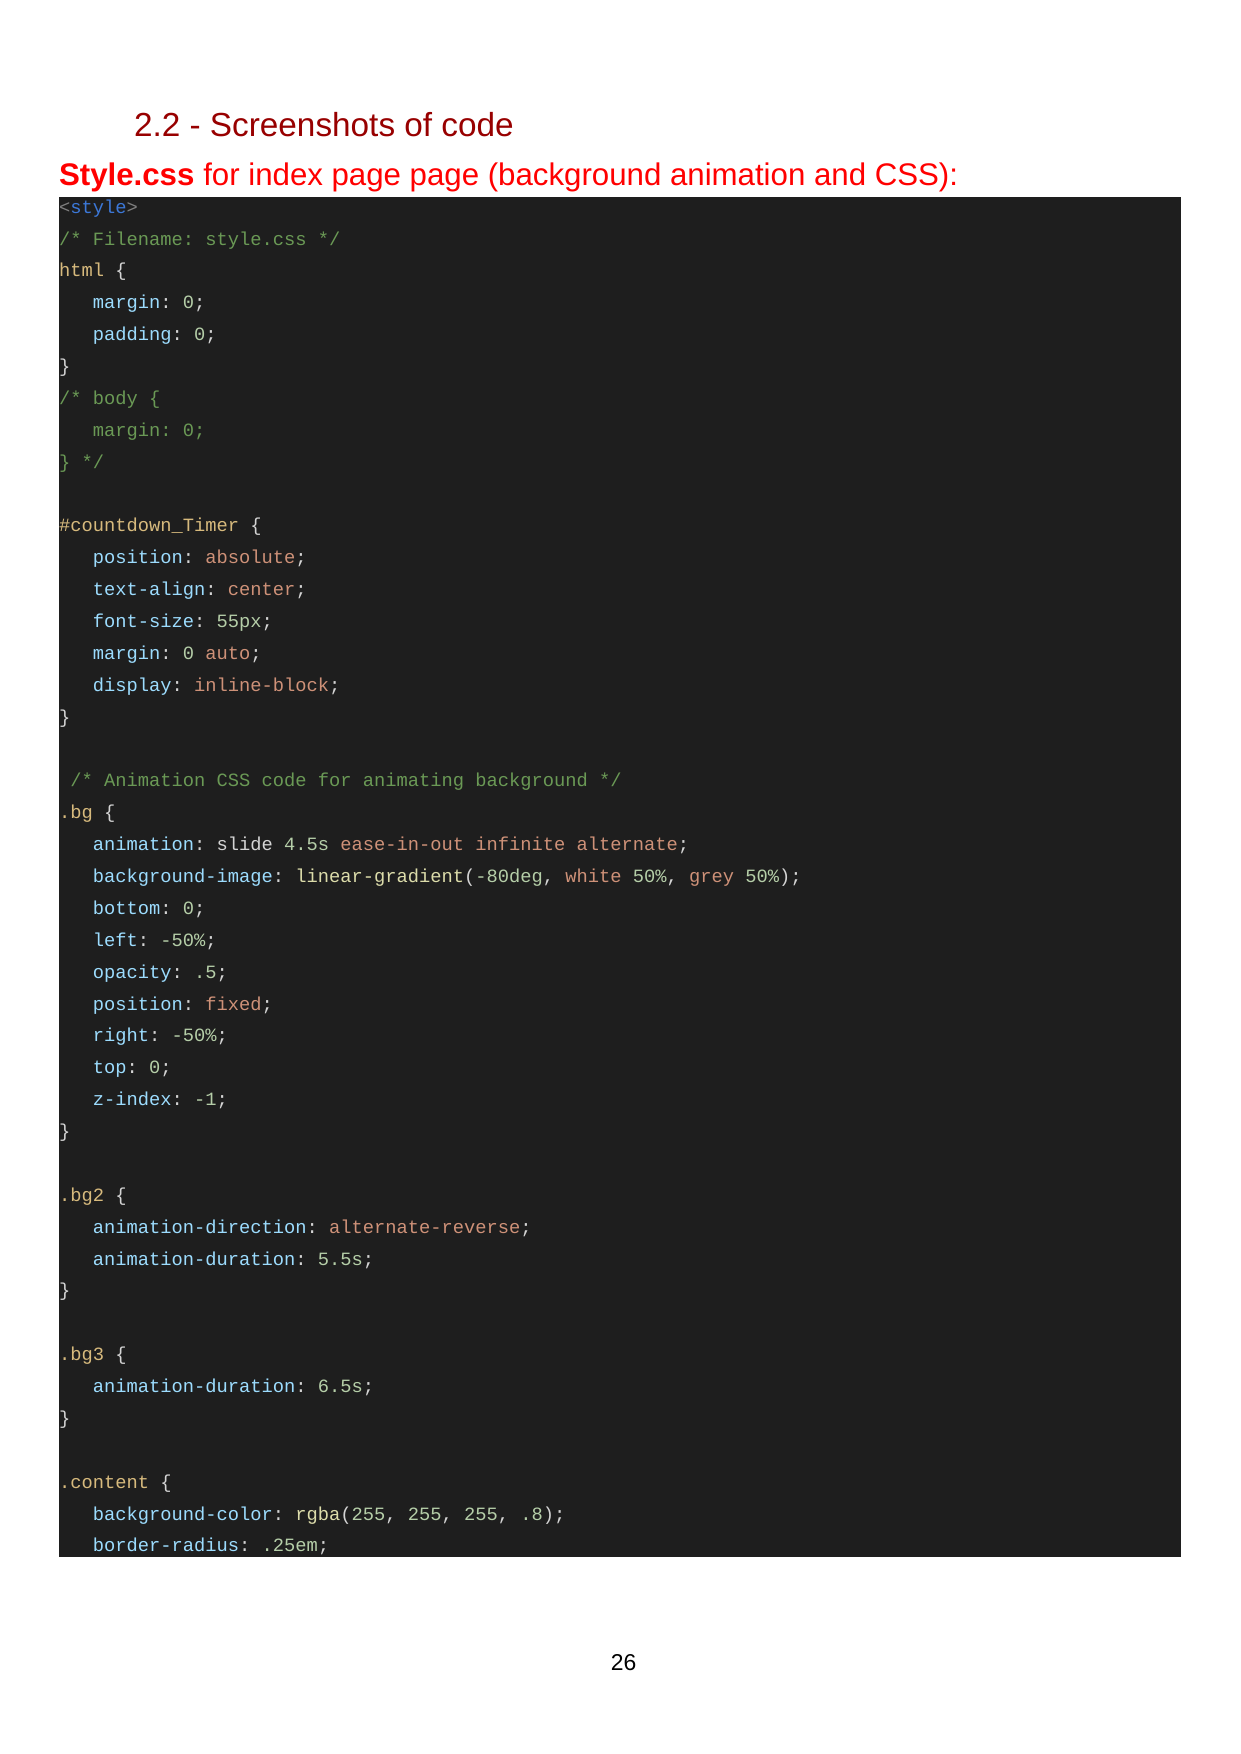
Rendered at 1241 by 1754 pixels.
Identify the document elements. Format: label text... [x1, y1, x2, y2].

text background-image: linear-gradient(-80deg, white 50%, grey 50%); [59, 867, 1181, 888]
text } [59, 1122, 1181, 1143]
text right: -50%; [59, 1026, 1181, 1047]
text #countdown_Timer { [59, 516, 1181, 537]
text } */ [59, 452, 1181, 474]
text text-align: center; [59, 580, 1181, 601]
text } [59, 1281, 1181, 1302]
text display: inline-block; [59, 676, 1181, 697]
text } [59, 707, 1181, 729]
text top: 0; [59, 1058, 1181, 1079]
text font-size: 55px; [59, 612, 1181, 633]
text .content { [59, 1472, 1181, 1494]
text html { [59, 261, 1181, 282]
text margin: 0; [59, 421, 1181, 442]
text z-index: -1; [59, 1090, 1181, 1111]
text /* Animation CSS code for animating background */ [59, 771, 1181, 792]
text animation-duration: 6.5s; [59, 1377, 1181, 1398]
text .bg2 { [59, 1186, 1181, 1207]
text animation-duration: 5.5s; [59, 1249, 1181, 1271]
text animation: slide 4.5s ease-in-out infinite alternate; [59, 835, 1181, 856]
text .bg { [59, 803, 1181, 824]
text margin: 0 auto; [59, 644, 1181, 665]
text bottom: 0; [59, 899, 1181, 920]
text animation-direction: alternate-reverse; [59, 1217, 1181, 1239]
text background-color: rgba(255, 255, 255, .8); [59, 1504, 1181, 1526]
text position: fixed; [59, 994, 1181, 1016]
text border-radius: .25em; [59, 1536, 1181, 1557]
text } [59, 1409, 1181, 1430]
text margin: 0; [59, 293, 1181, 314]
text <style> [59, 197, 1181, 219]
subtitle 2.2 - Screenshots of code [59, 105, 1181, 144]
text } [59, 357, 1181, 378]
text opacity: .5; [59, 962, 1181, 984]
text /* Filename: style.css */ [59, 229, 1181, 251]
text position: absolute; [59, 548, 1181, 569]
text .bg3 { [59, 1345, 1181, 1366]
text Style.css for index page page (background animation and CSS): [59, 156, 1181, 192]
text padding: 0; [59, 325, 1181, 346]
text /* body { [59, 389, 1181, 410]
text left: -50%; [59, 931, 1181, 952]
